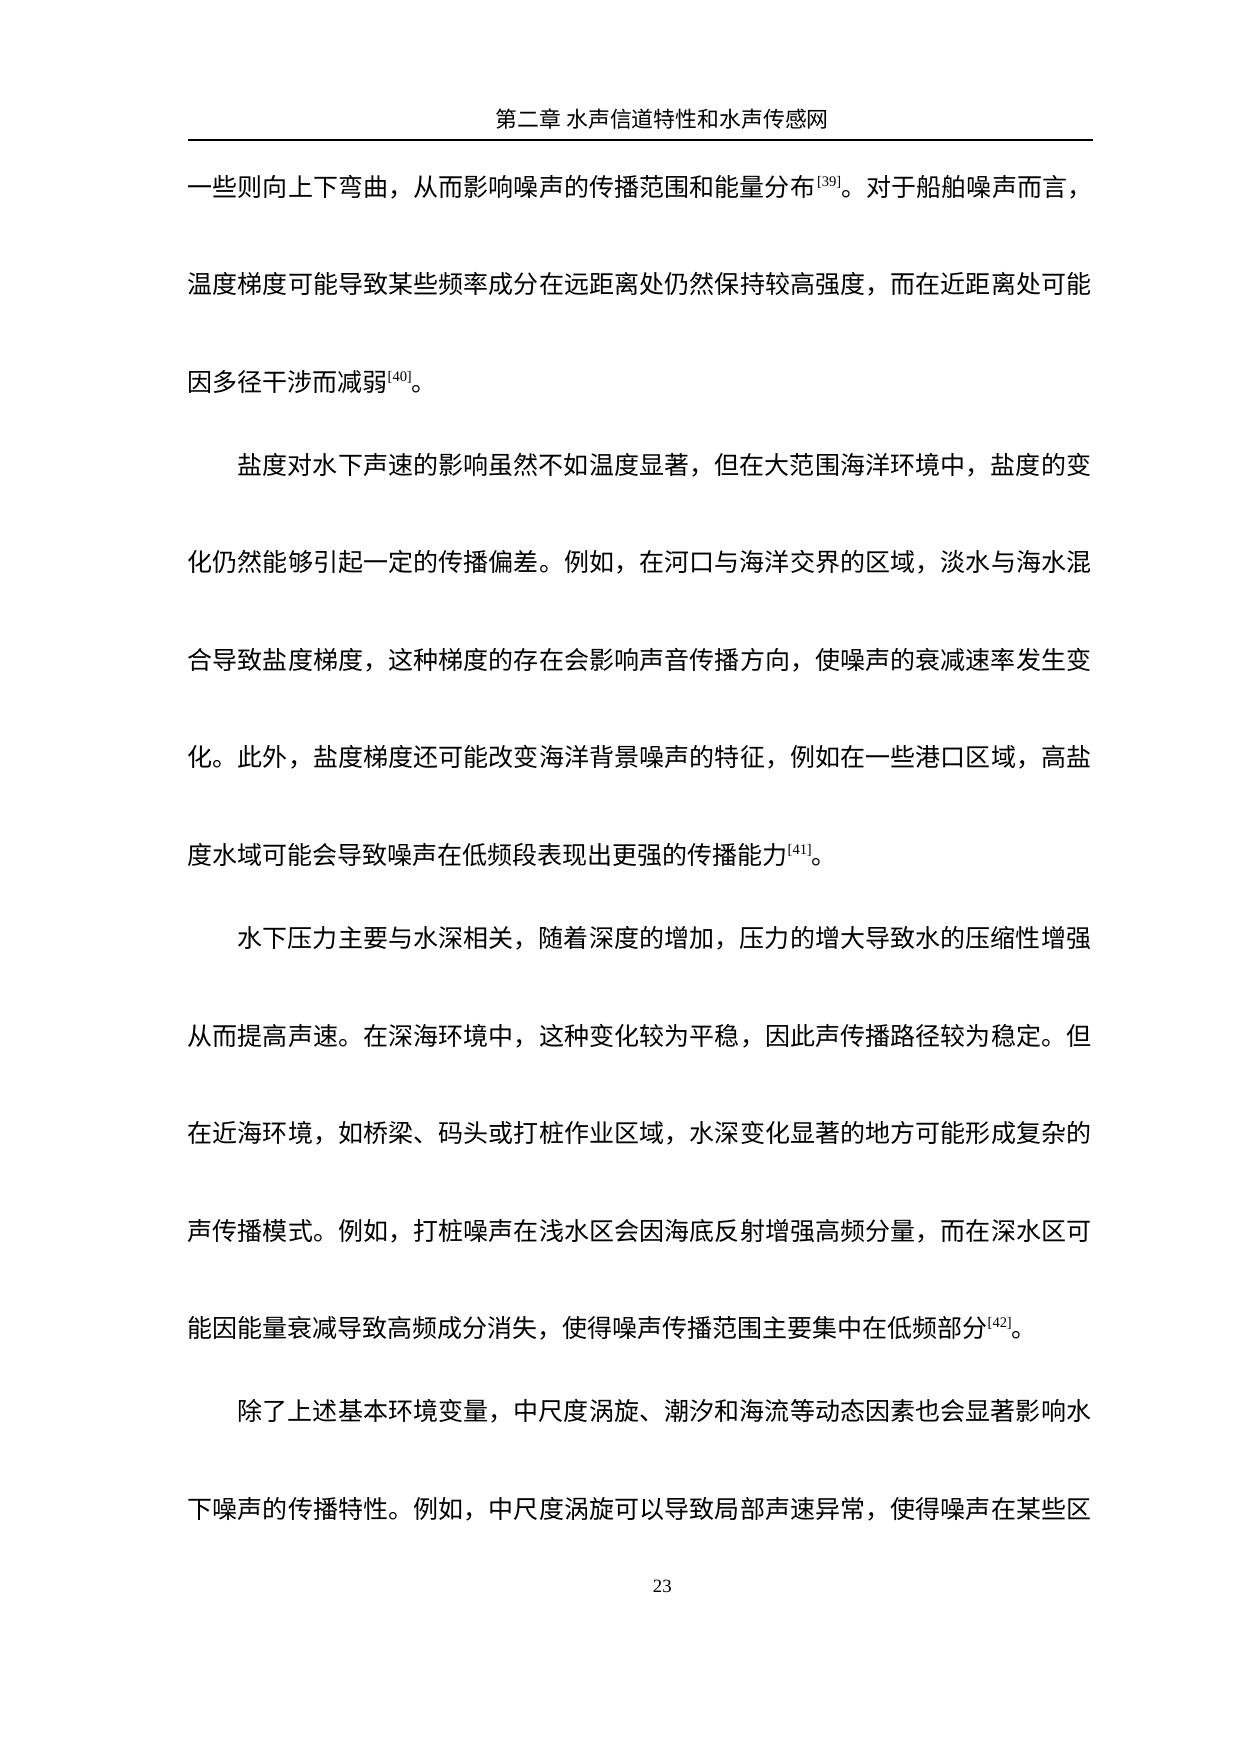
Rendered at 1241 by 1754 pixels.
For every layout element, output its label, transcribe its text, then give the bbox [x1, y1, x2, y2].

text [187, 1377, 1093, 1540]
text 水下压力主要与水深相关，随着深度的增加，压力的增大导致水的压缩性增强，从而提高声速。在深海环境中，这种变化较为平稳，因此声传播路径较为稳定。但在近海环境，如桥梁、码头或打桩作业区域，水深变化显著的地方可能形成复杂的声传播模式。例如，打桩噪声在浅水区会因海底反射增强高频分量，而在深水区可能因能量衰减导致高频成分消失，使得噪声传播范围主要集中在低频部分[43]。 [187, 904, 1093, 1359]
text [187, 153, 1093, 413]
text 盐度对水下声速的影响虽然不如温度显著，但在大范围海洋环境中，盐度的变化仍然能够引起一定的传播偏差。例如，在河口与海洋交界的区域，淡水与海水混合导致盐度梯度，这种梯度的存在会影响声音传播方向，使噪声的衰减速率发生变化。此外，盐度梯度还可能改变海洋背景噪声的特征，例如在一些港口区域，高盐度水域可能会导致噪声在低频段表现出更强的传播能力[42]。 [187, 431, 1093, 886]
